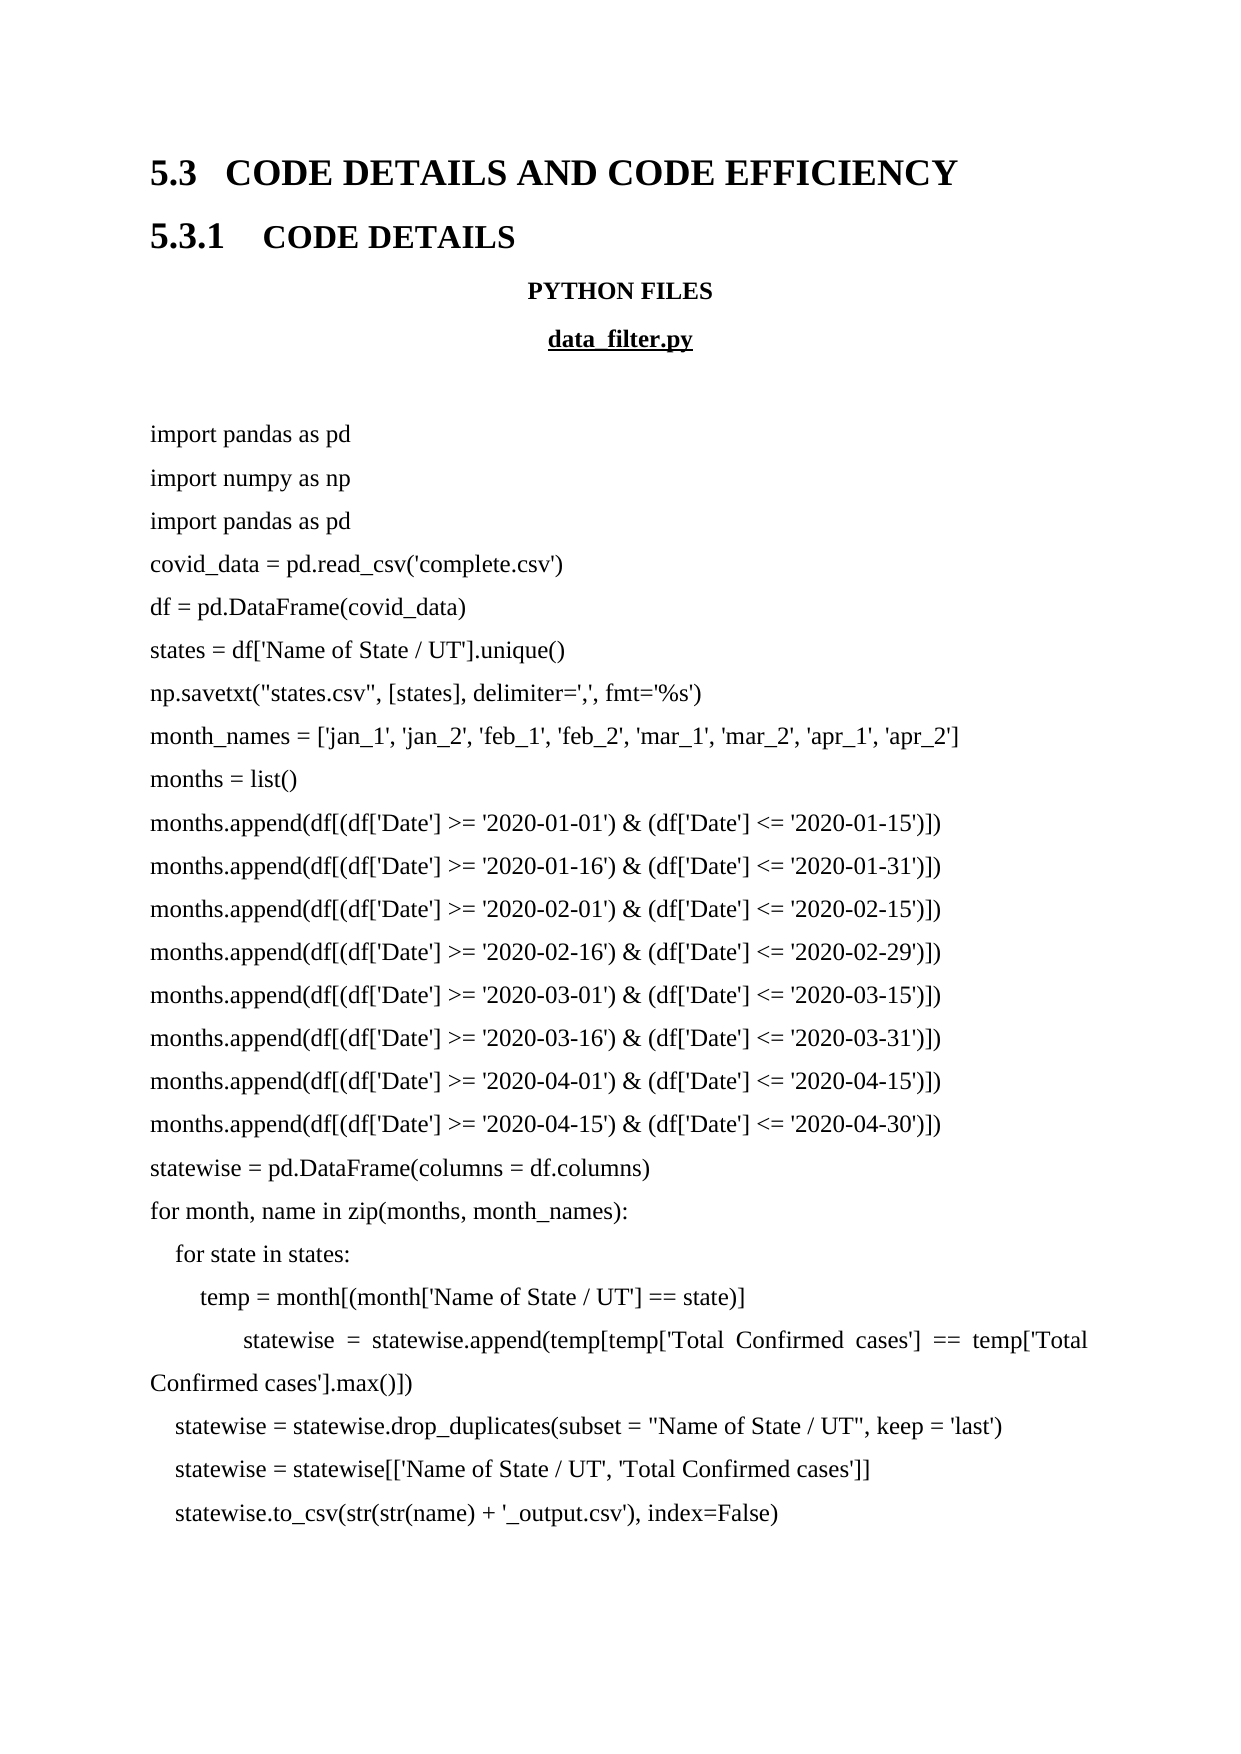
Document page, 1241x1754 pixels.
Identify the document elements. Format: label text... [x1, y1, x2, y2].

text months.append(df[(df['Date'] >= '2020-03-01') & (df['Date'] <= '2020-03-15')]) [150, 980, 1090, 1009]
text months.append(df[(df['Date'] >= '2020-04-15') & (df['Date'] <= '2020-04-30')]) [150, 1109, 1090, 1138]
text temp = month[(month['Name of State / UT'] == state)] [150, 1282, 1090, 1311]
text import pandas as pd [150, 506, 1090, 534]
text np.savetxt("states.csv", [states], delimiter=',', fmt='%s') [150, 678, 1090, 707]
text states = df['Name of State / UT'].unique() [150, 635, 1090, 664]
text data_filter.py [150, 324, 1090, 353]
text months.append(df[(df['Date'] >= '2020-01-16') & (df['Date'] <= '2020-01-31')]) [150, 851, 1090, 879]
text months = list() [150, 764, 1090, 793]
text statewise.to_csv(str(str(name) + '_output.csv'), index=False) [150, 1498, 1090, 1526]
text months.append(df[(df['Date'] >= '2020-04-01') & (df['Date'] <= '2020-04-15')]) [150, 1066, 1090, 1095]
text statewise = pd.DataFrame(columns = df.columns) [150, 1153, 1090, 1181]
text for month, name in zip(months, month_names): [150, 1196, 1090, 1224]
text months.append(df[(df['Date'] >= '2020-01-01') & (df['Date'] <= '2020-01-15')]) [150, 808, 1090, 836]
list CODE DETAILS AND CODE EFFICIENCY [150, 150, 1090, 193]
text df = pd.DataFrame(covid_data) [150, 592, 1090, 621]
text months.append(df[(df['Date'] >= '2020-02-01') & (df['Date'] <= '2020-02-15')]) [150, 894, 1090, 923]
text months.append(df[(df['Date'] >= '2020-02-16') & (df['Date'] <= '2020-02-29')]) [150, 937, 1090, 966]
text covid_data = pd.read_csv('complete.csv') [150, 549, 1090, 578]
text import pandas as pd [150, 419, 1090, 448]
text import numpy as np [150, 463, 1090, 491]
text month_names = ['jan_1', 'jan_2', 'feb_1', 'feb_2', 'mar_1', 'mar_2', 'apr_1', 'apr_2'] [150, 721, 1090, 750]
text statewise = statewise.drop_duplicates(subset = "Name of State / UT", keep = 'last') [150, 1411, 1090, 1440]
list CODE DETAILS [150, 213, 1090, 256]
text statewise = statewise[['Name of State / UT', 'Total Confirmed cases']] [150, 1454, 1090, 1483]
text statewise = statewise.append(temp[temp['Total Confirmed cases'] == temp['Total Confirmed cases'].max()]) [150, 1325, 1090, 1397]
text PYTHON FILES [150, 276, 1090, 305]
text months.append(df[(df['Date'] >= '2020-03-16') & (df['Date'] <= '2020-03-31')]) [150, 1023, 1090, 1052]
text for state in states: [150, 1239, 1090, 1268]
